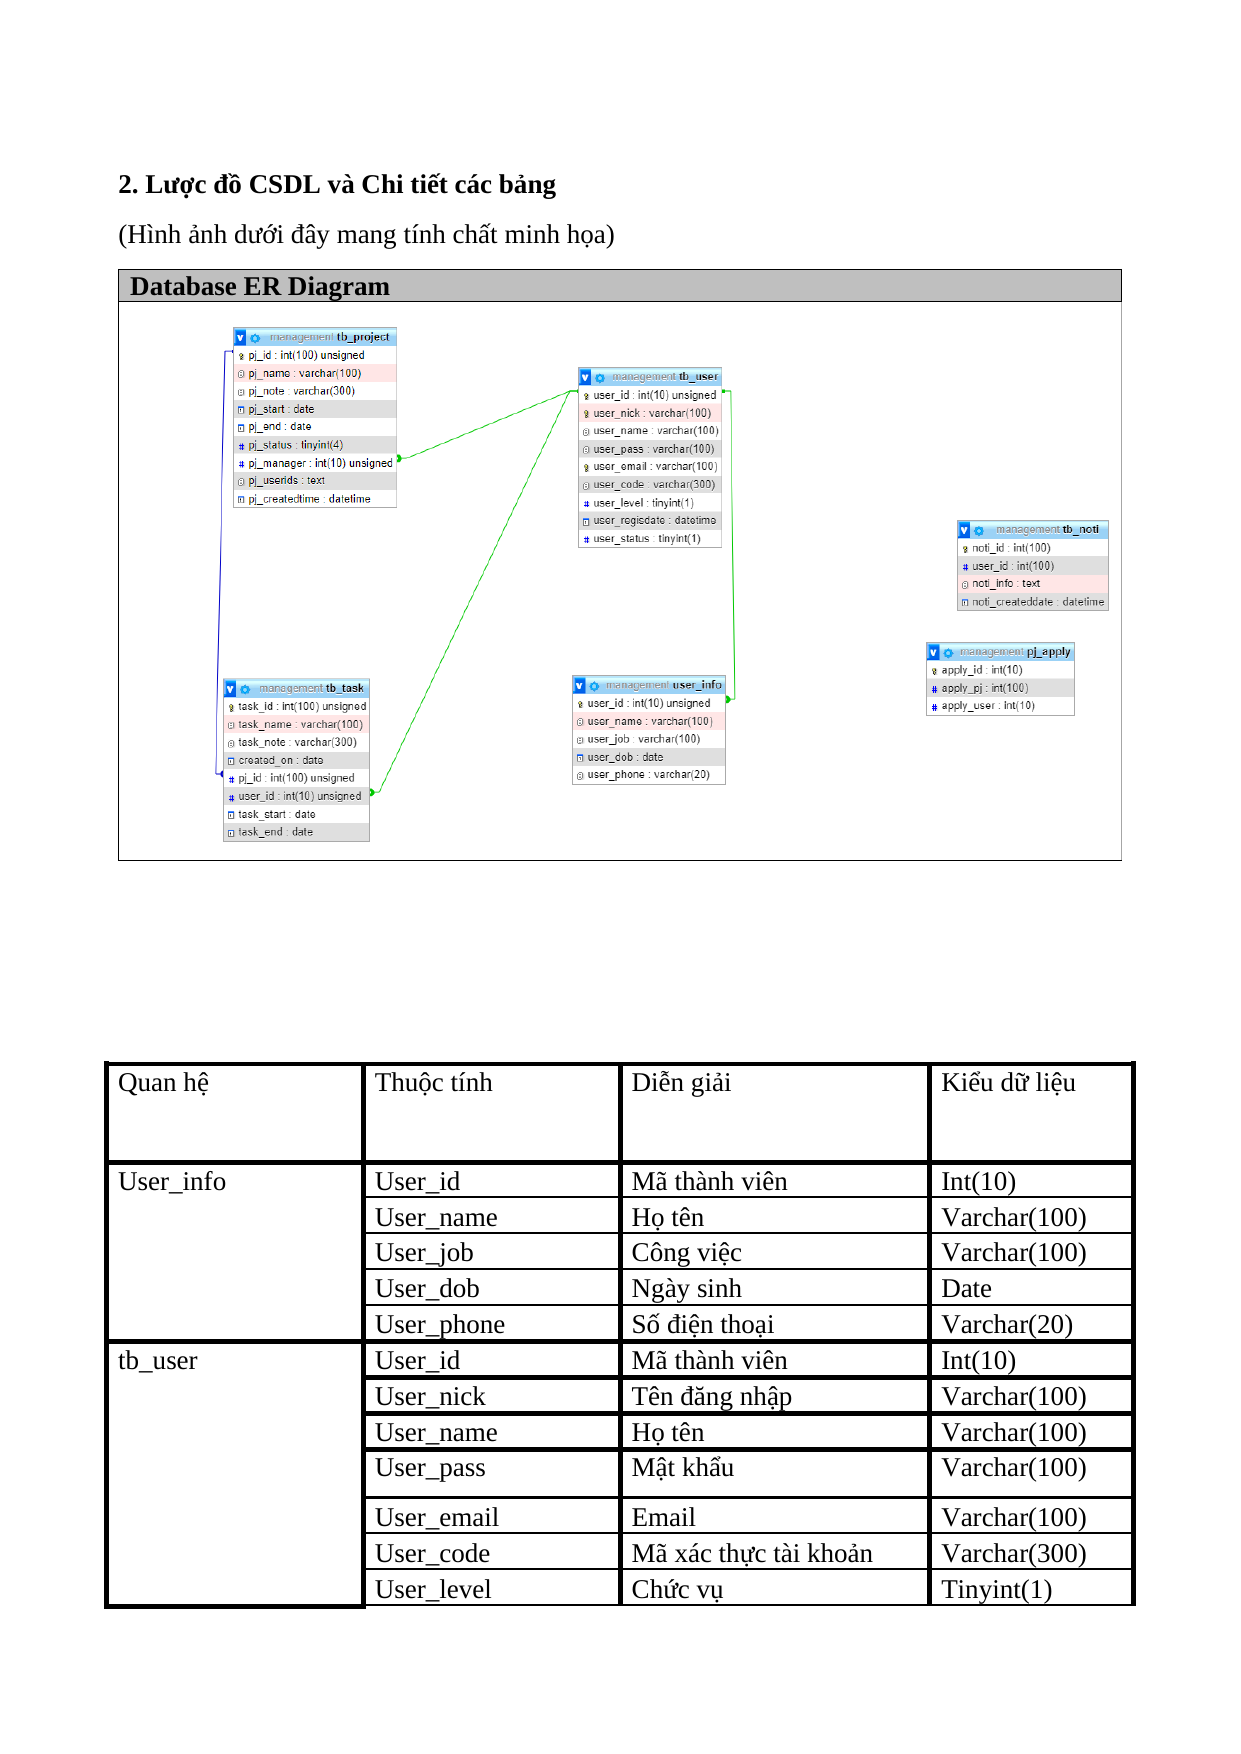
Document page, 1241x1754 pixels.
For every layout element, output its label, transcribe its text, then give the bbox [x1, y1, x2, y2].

table_cell User_id [366, 1344, 618, 1375]
table_cell Varchar(100) [932, 1416, 1131, 1447]
table_header Kiểu dữ liệu [932, 1066, 1131, 1160]
table_cell User_email [366, 1499, 618, 1532]
table_cell Mã xác thực tài khoản [623, 1534, 927, 1568]
table_cell Varchar(20) [932, 1306, 1131, 1339]
table_header Quan hệ [109, 1066, 361, 1160]
table_cell Varchar(100) [932, 1499, 1131, 1532]
table_cell Số điện thoại [623, 1306, 927, 1339]
table_cell Int(10) [932, 1165, 1131, 1196]
table_cell Họ tên [623, 1416, 927, 1447]
picture [129, 302, 1122, 860]
table_cell Varchar(100) [932, 1198, 1131, 1232]
table_header Diễn giải [623, 1066, 927, 1160]
table_cell tb_user [109, 1344, 361, 1604]
table_cell User_id [366, 1165, 618, 1196]
text (Hình ảnh dưới đây mang tính chất minh họa) [118, 218, 1122, 250]
table_cell Date [932, 1270, 1131, 1303]
table_cell User_phone [366, 1306, 618, 1339]
table_cell Int(10) [932, 1344, 1131, 1375]
table_header Database ER Diagram [119, 270, 1121, 301]
table_cell Công việc [623, 1234, 927, 1268]
table_cell User_code [366, 1534, 618, 1568]
table_cell Varchar(300) [932, 1534, 1131, 1568]
table_cell User_job [366, 1234, 618, 1268]
table_cell Họ tên [623, 1198, 927, 1232]
table_cell User_level [366, 1570, 618, 1604]
table_cell User_dob [366, 1270, 618, 1303]
table_cell Tên đăng nhập [623, 1380, 927, 1411]
table_cell Varchar(100) [932, 1234, 1131, 1268]
table_cell User_nick [366, 1380, 618, 1411]
table_cell Varchar(100) [932, 1380, 1131, 1411]
table_cell [119, 302, 129, 859]
table_header Thuộc tính [366, 1066, 618, 1160]
table_cell User_pass [366, 1452, 618, 1496]
table_cell Tinyint(1) [932, 1570, 1131, 1604]
table_cell Email [623, 1499, 927, 1532]
table_cell User_name [366, 1416, 618, 1447]
table_cell Chức vụ [623, 1570, 927, 1604]
table_cell Mã thành viên [623, 1165, 927, 1196]
table_cell Varchar(100) [932, 1452, 1131, 1496]
table_cell Mã thành viên [623, 1344, 927, 1375]
text 2. Lược đồ CSDL và Chi tiết các bảng [118, 168, 1122, 199]
table_cell User_name [366, 1198, 618, 1232]
table_cell Mật khẩu [623, 1452, 927, 1496]
table_cell User_info [109, 1165, 361, 1339]
table_cell Ngày sinh [623, 1270, 927, 1303]
